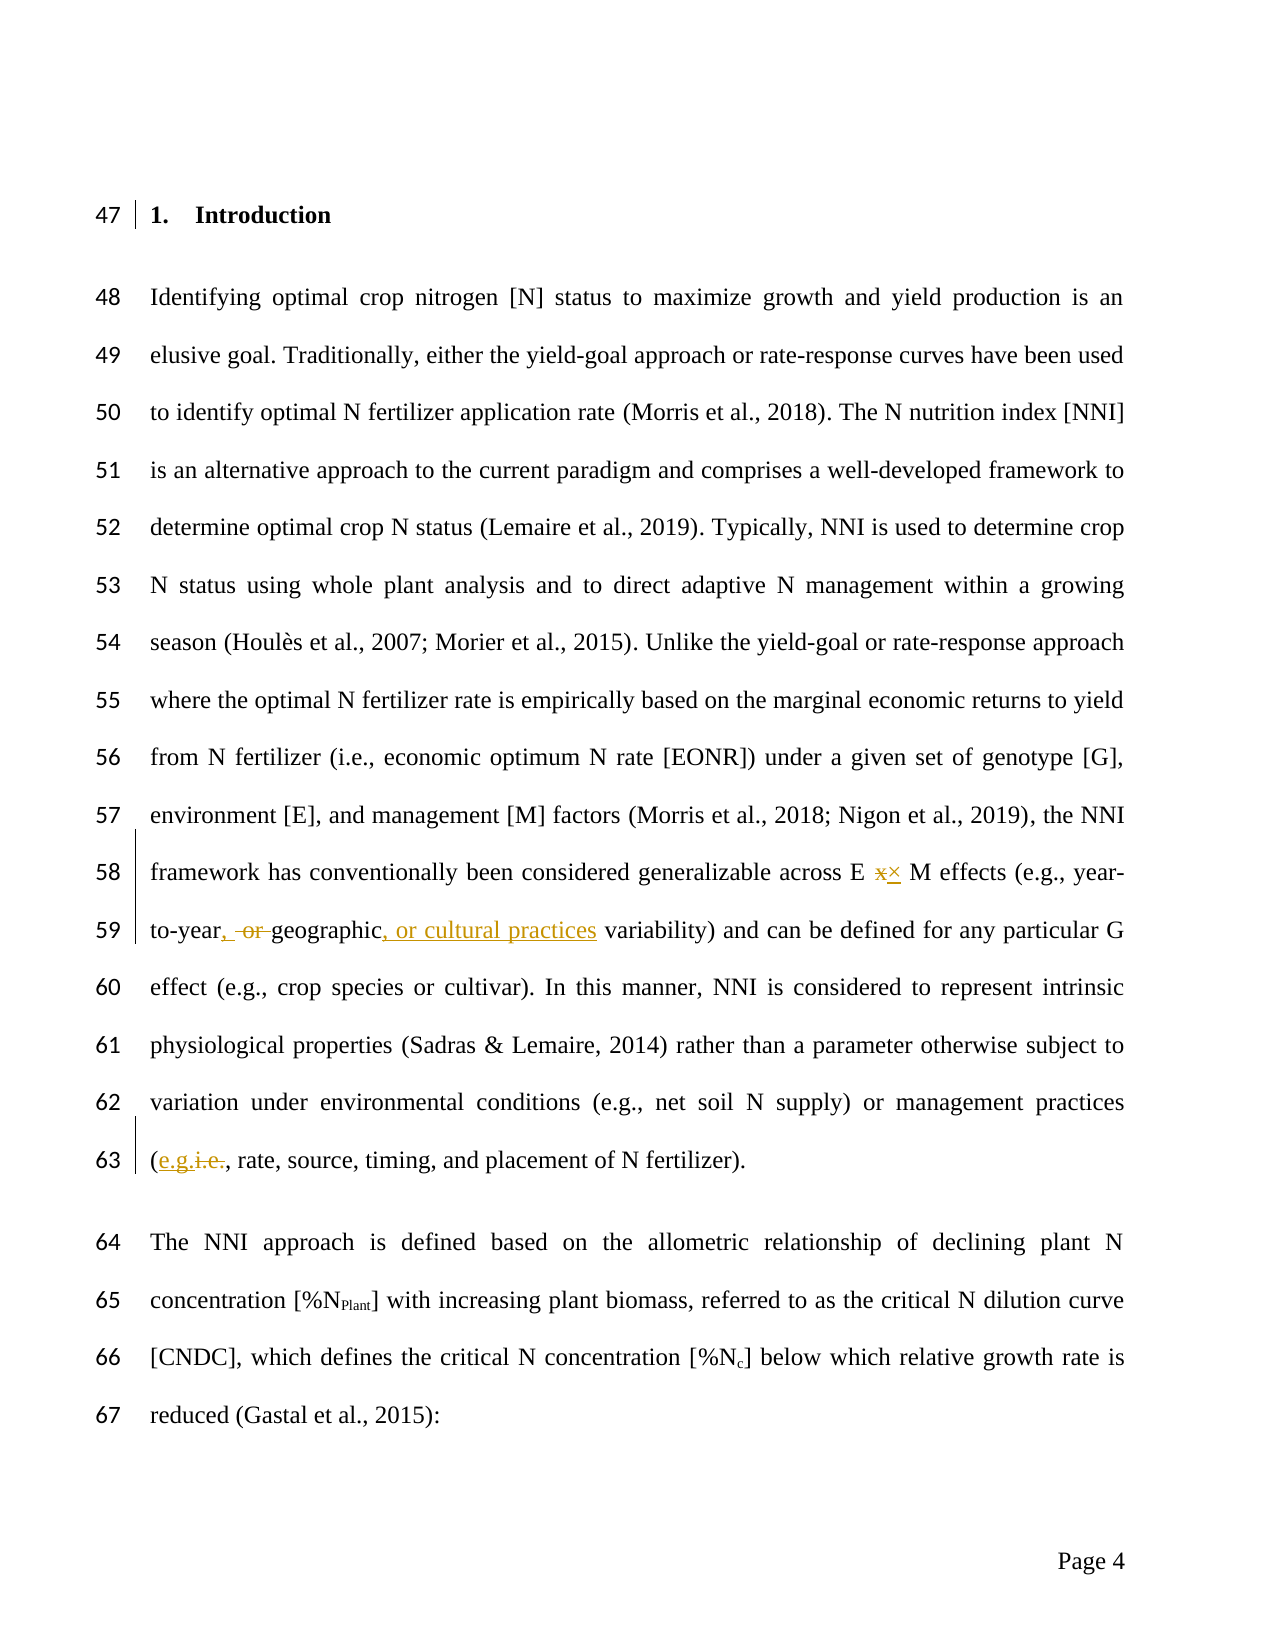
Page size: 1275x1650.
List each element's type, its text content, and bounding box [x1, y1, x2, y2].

text Identifying optimal crop nitrogen [N] status to maximize growth and yield production is an elusive goal. Traditionally, either the yield-goal approach or rate-response curves have been used to identify optimal N fertilizer application rate (Morris et al., 2018). The N nutrition index [NNI] is an alternative approach to the current paradigm and comprises a well-developed framework to determine optimal crop N status (Lemaire et al., 2019). Typically, NNI is used to determine crop N status using whole plant analysis and to direct adaptive N management within a growing season (Houlès et al., 2007; Morier et al., 2015). Unlike the yield-goal or rate-response approach where the optimal N fertilizer rate is empirically based on the marginal economic returns to yield from N fertilizer (i.e., economic optimum N rate [EONR]) under a given set of genotype [G], environment [E], and management [M] factors (Morris et al., 2018; Nigon et al., 2019), the NNI framework has conventionally been considered generalizable across E M effects (e.g., year-to-yeargeographic variability) and can be defined for any particular G effect (e.g., crop species or cultivar). In this manner, NNI is considered to represent intrinsic physiological properties (Sadras & Lemaire, 2014) rather than a parameter otherwise subject to variation under environmental conditions (e.g., net soil N supply) or management practices (, rate, source, timing, and placement of N fertilizer). [150, 282, 1125, 1174]
subtitle Introduction [150, 200, 1125, 229]
text The NNI approach is defined based on the allometric relationship of declining plant N concentration [%NPlant] with increasing plant biomass, referred to as the critical N dilution curve [CNDC], which defines the critical N concentration [%Nc] below which relative growth rate is reduced (Gastal et al., 2015): [150, 1227, 1125, 1429]
